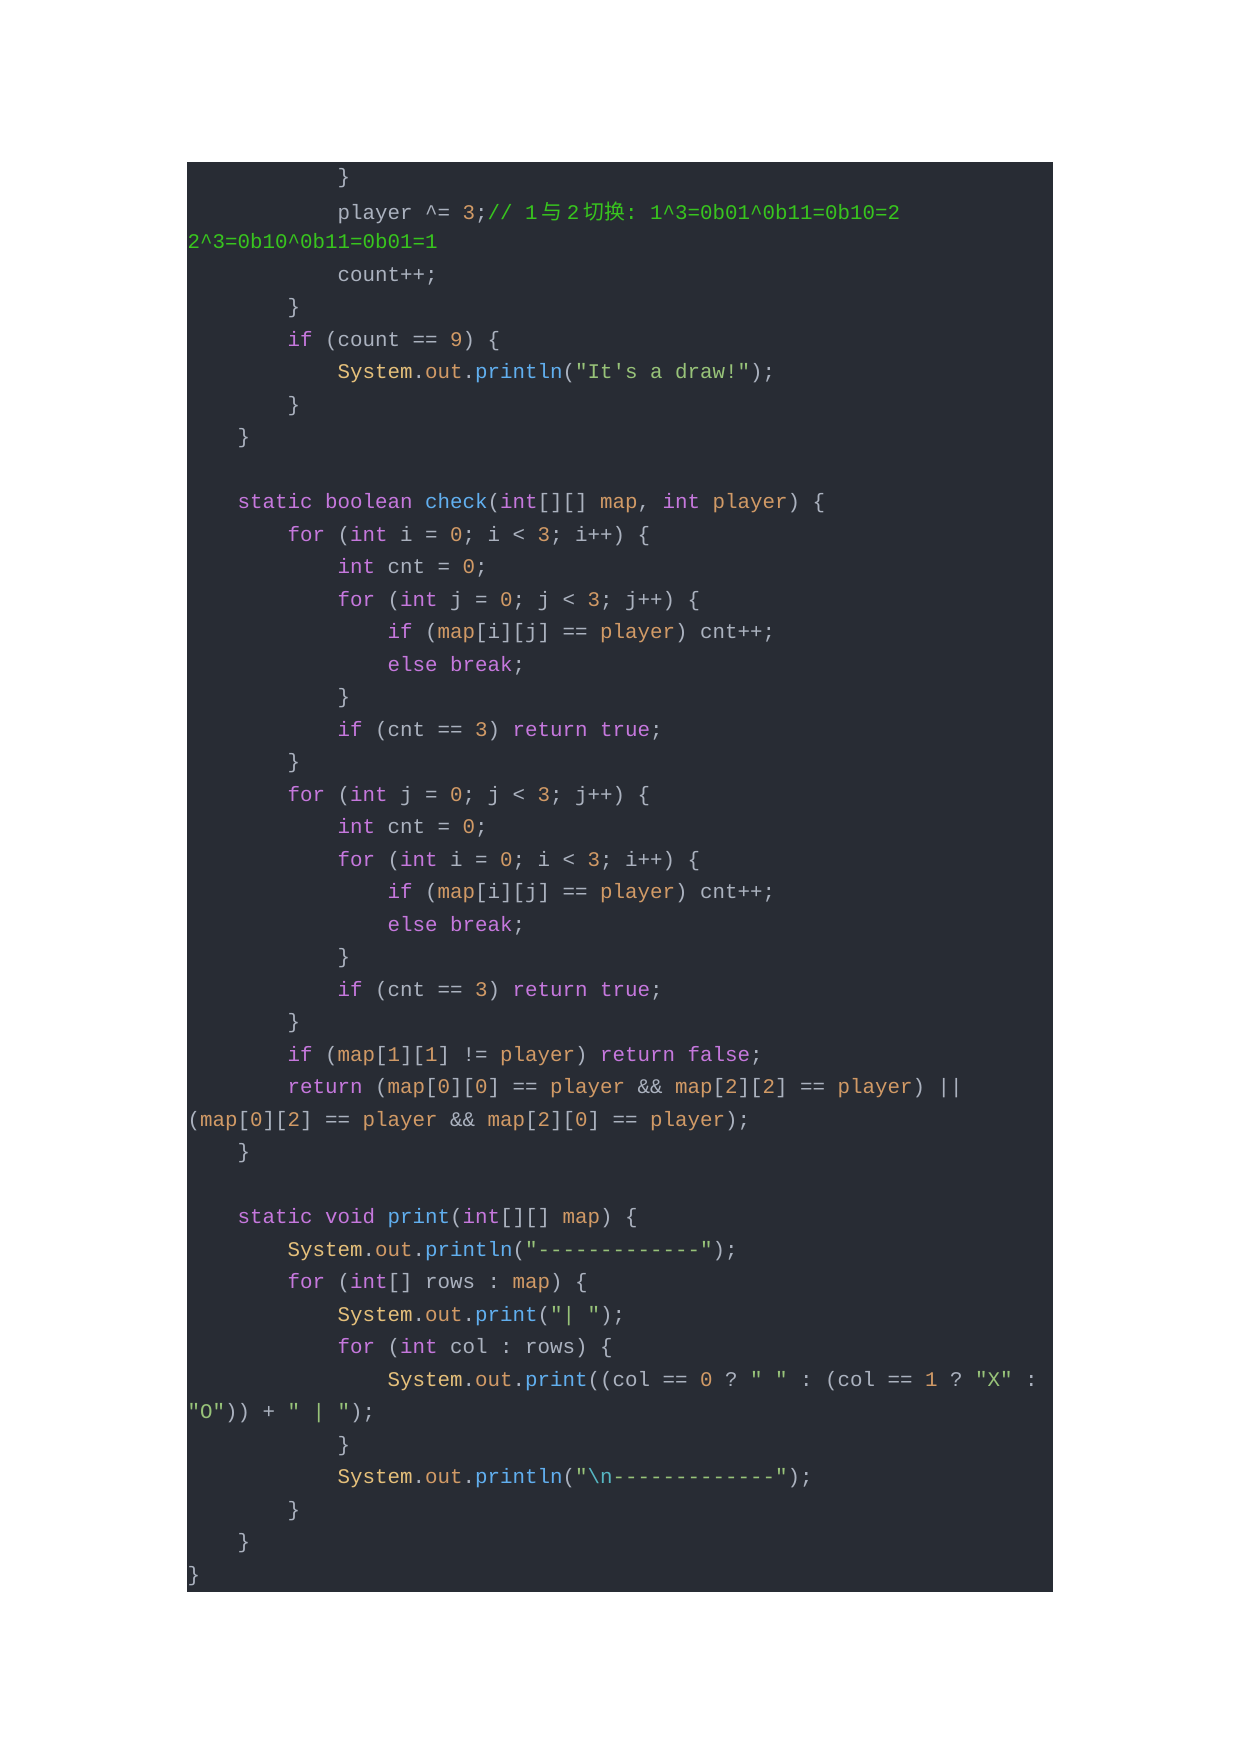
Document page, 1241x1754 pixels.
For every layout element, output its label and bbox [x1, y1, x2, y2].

text [187, 162, 1053, 1592]
